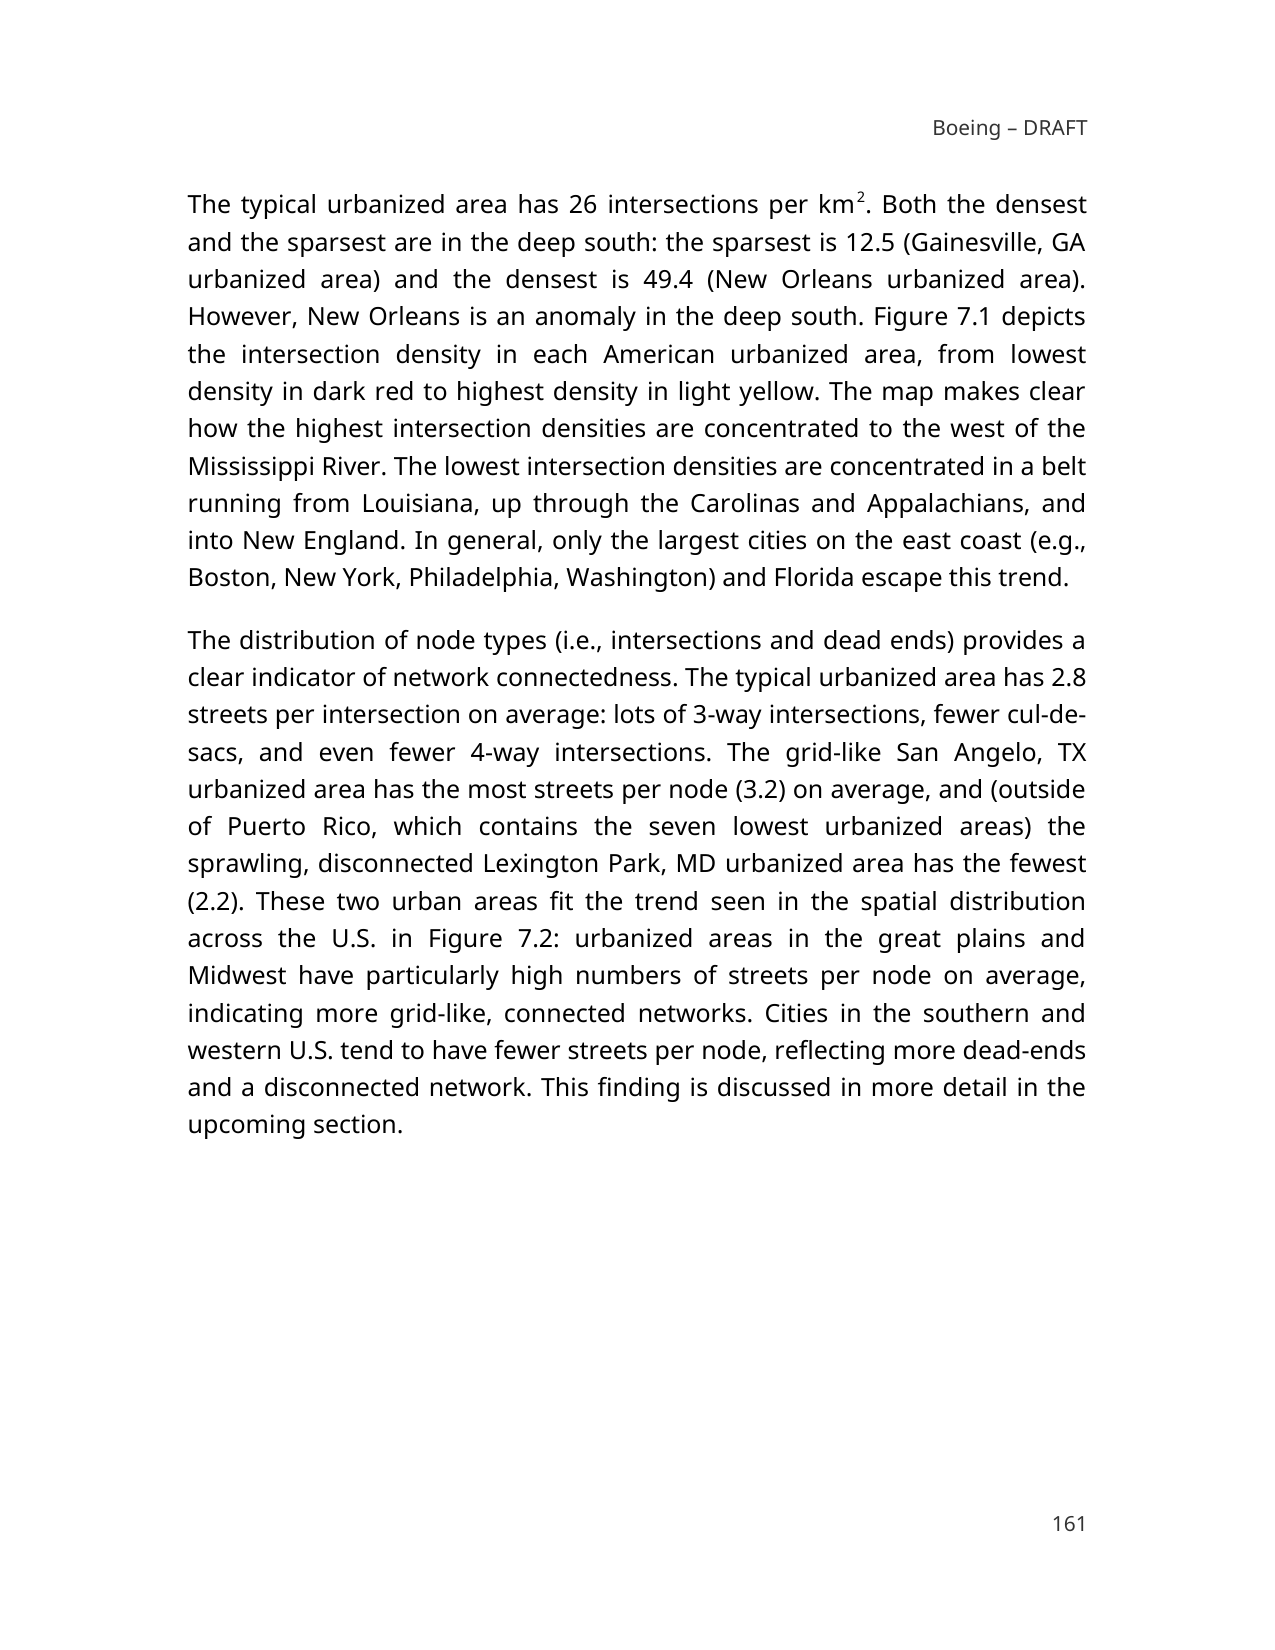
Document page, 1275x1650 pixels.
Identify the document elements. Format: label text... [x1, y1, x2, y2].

text The typical urbanized area has 26 intersections per km2. Both the densest and the sparsest are in the deep south: the sparsest is 12.5 (Gainesville, GA urbanized area) and the densest is 49.4 (New Orleans urbanized area). However, New Orleans is an anomaly in the deep south. Figure 7.1 depicts the intersection density in each American urbanized area, from lowest density in dark red to highest density in light yellow. The map makes clear how the highest intersection densities are concentrated to the west of the Mississippi River. The lowest intersection densities are concentrated in a belt running from Louisiana, up through the Carolinas and Appalachians, and into New England. In general, only the largest cities on the east coast (e.g., Boston, New York, Philadelphia, Washington) and Florida escape this trend. [187, 187, 1087, 594]
text The distribution of node types (i.e., intersections and dead ends) provides a clear indicator of network connectedness. The typical urbanized area has 2.8 streets per intersection on average: lots of 3-way intersections, fewer cul-de-sacs, and even fewer 4-way intersections. The grid-like San Angelo, TX urbanized area has the most streets per node (3.2) on average, and (outside of Puerto Rico, which contains the seven lowest urbanized areas) the sprawling, disconnected Lexington Park, MD urbanized area has the fewest (2.2). These two urban areas fit the trend seen in the spatial distribution across the U.S. in Figure 7.2: urbanized areas in the great plains and Midwest have particularly high numbers of streets per node on average, indicating more grid-like, connected networks. Cities in the southern and western U.S. tend to have fewer streets per node, reflecting more dead-ends and a disconnected network. This finding is discussed in more detail in the upcoming section. [187, 623, 1087, 1141]
